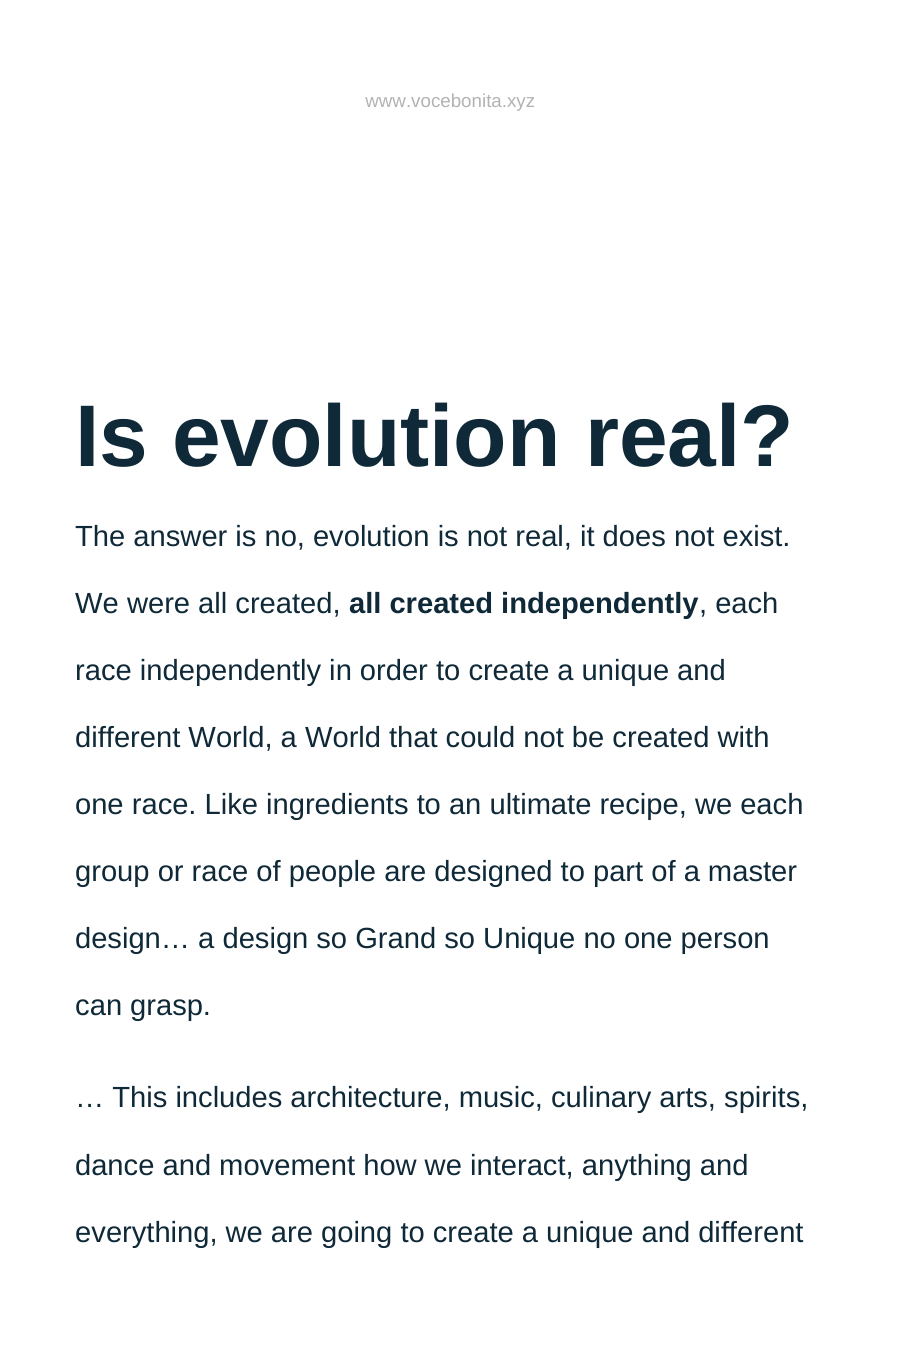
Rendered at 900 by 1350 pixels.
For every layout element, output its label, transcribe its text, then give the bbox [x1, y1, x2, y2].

text www.vocebonita.xyz [75, 90, 825, 112]
text Is evolution real? The answer is no, evolution is not real, it does not exist. We were all created, all created independently, each race independently in order to create a unique and different World, a World that could not be created with one race. Like ingredients to an ultimate recipe, we each group or race of people are designed to part of a master design… a design so Grand so Unique no one person can grasp. [75, 384, 825, 1022]
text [75, 1081, 825, 1248]
